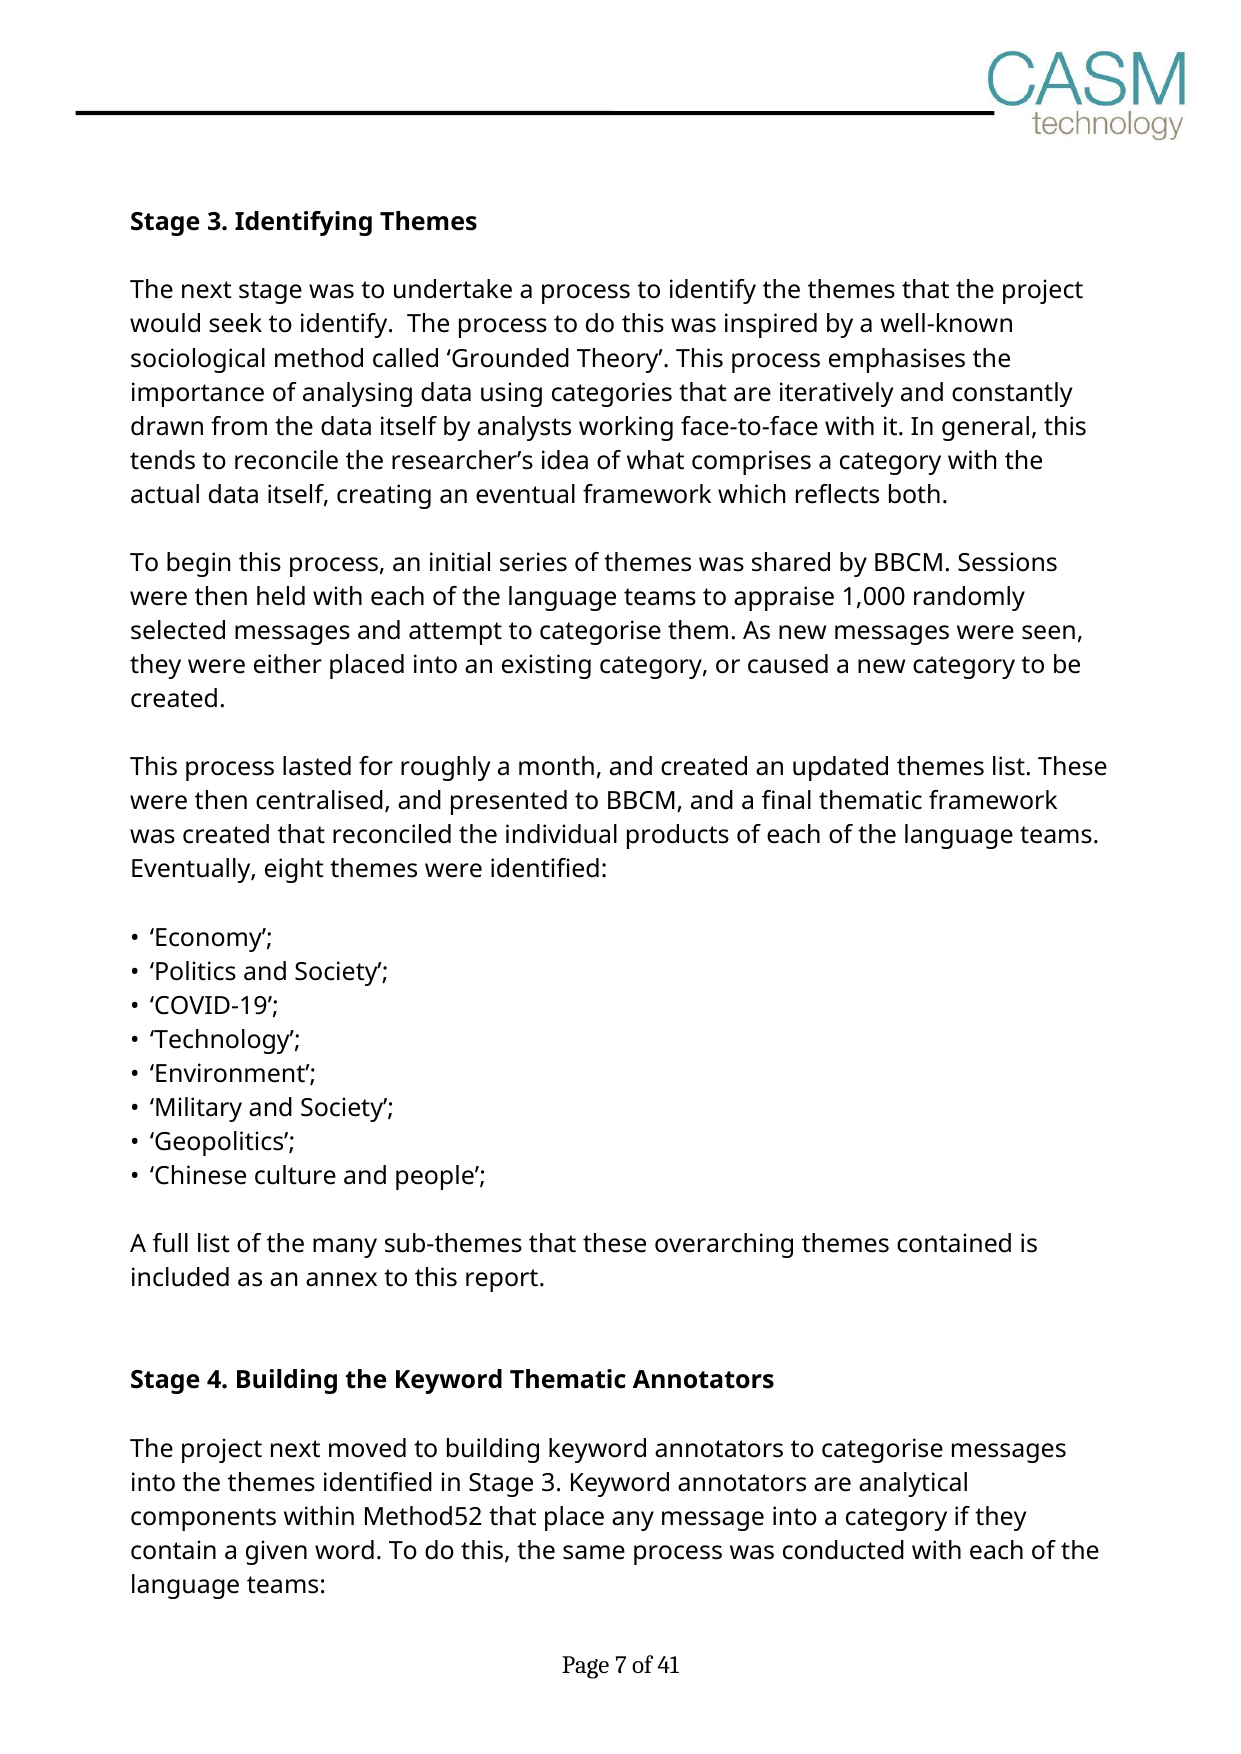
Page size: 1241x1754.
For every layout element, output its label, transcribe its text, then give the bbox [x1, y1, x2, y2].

text A full list of the many sub-themes that these overarching themes contained is included as an annex to this report. [130, 1226, 1110, 1294]
list ‘Politics and Society’; [130, 953, 1110, 987]
text To begin this process, an initial series of themes was shared by BBCM. Sessions were then held with each of the language teams to appraise 1,000 randomly selected messages and attempt to categorise them. As new messages were seen, they were either placed into an existing category, or caused a new category to be created. [130, 544, 1110, 715]
list ‘COVID-19’; [130, 987, 1110, 1021]
text Stage 3. Identifying Themes [130, 204, 1110, 238]
text This process lasted for roughly a month, and created an updated themes list. These were then centralised, and presented to BBCM, and a final thematic framework was created that reconciled the individual products of each of the language teams. Eventually, eight themes were identified: [130, 749, 1110, 885]
text The project next moved to building keyword annotators to categorise messages into the themes identified in Stage 3. Keyword annotators are analytical components within Method52 that place any message into a category if they contain a given word. To do this, the same process was conducted with each of the language teams: [130, 1430, 1110, 1601]
list ‘Technology’; [130, 1021, 1110, 1056]
list ‘Chinese culture and people’; [130, 1158, 1110, 1192]
picture [956, 20, 1218, 169]
text Stage 4. Building the Keyword Thematic Annotators [130, 1362, 1110, 1396]
list ‘Geopolitics’; [130, 1124, 1110, 1158]
text The next stage was to undertake a process to identify the themes that the project would seek to identify. The process to do this was inspired by a well-known sociological method called ‘Grounded Theory’. This process emphasises the importance of analysing data using categories that are iteratively and constantly drawn from the data itself by analysts working face-to-face with it. In general, this tends to reconcile the researcher’s idea of what comprises a category with the actual data itself, creating an eventual framework which reflects both. [130, 272, 1110, 511]
list ‘Military and Society’; [130, 1089, 1110, 1124]
list ‘Environment’; [130, 1056, 1110, 1089]
list ‘Economy’; [130, 919, 1110, 953]
